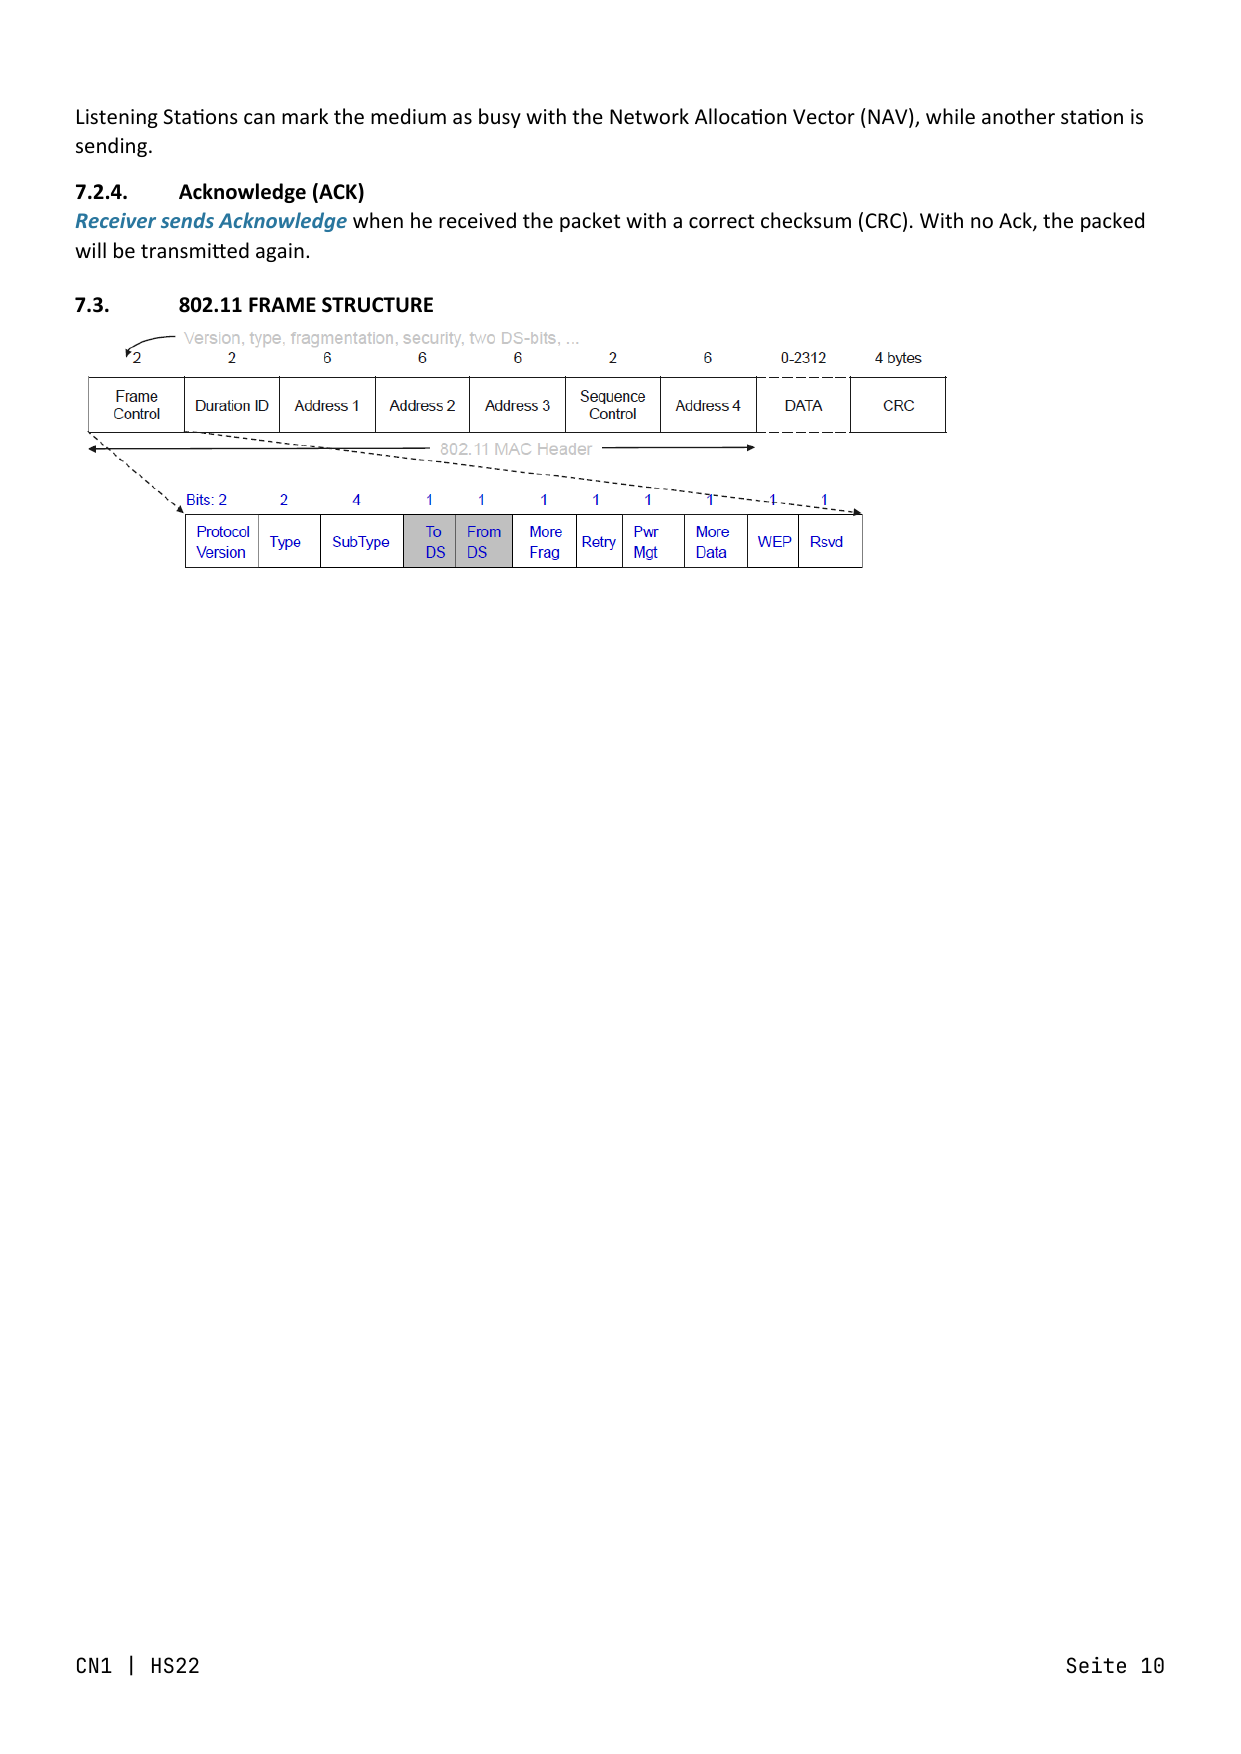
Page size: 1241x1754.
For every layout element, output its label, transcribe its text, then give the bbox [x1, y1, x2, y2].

subtitle 802.11 Frame Structure [74, 290, 1165, 318]
text Acknowledge (ACK) [75, 177, 1165, 205]
text Receiver sends Acknowledge when he received the packet with a correct checksum (CRC). With no Ack, the packed will be transmitted again. [75, 207, 1165, 264]
picture [75, 319, 954, 573]
text Listening Stations can mark the medium as busy with the Network Allocation Vector (NAV), while another station is sending. [75, 102, 1165, 159]
